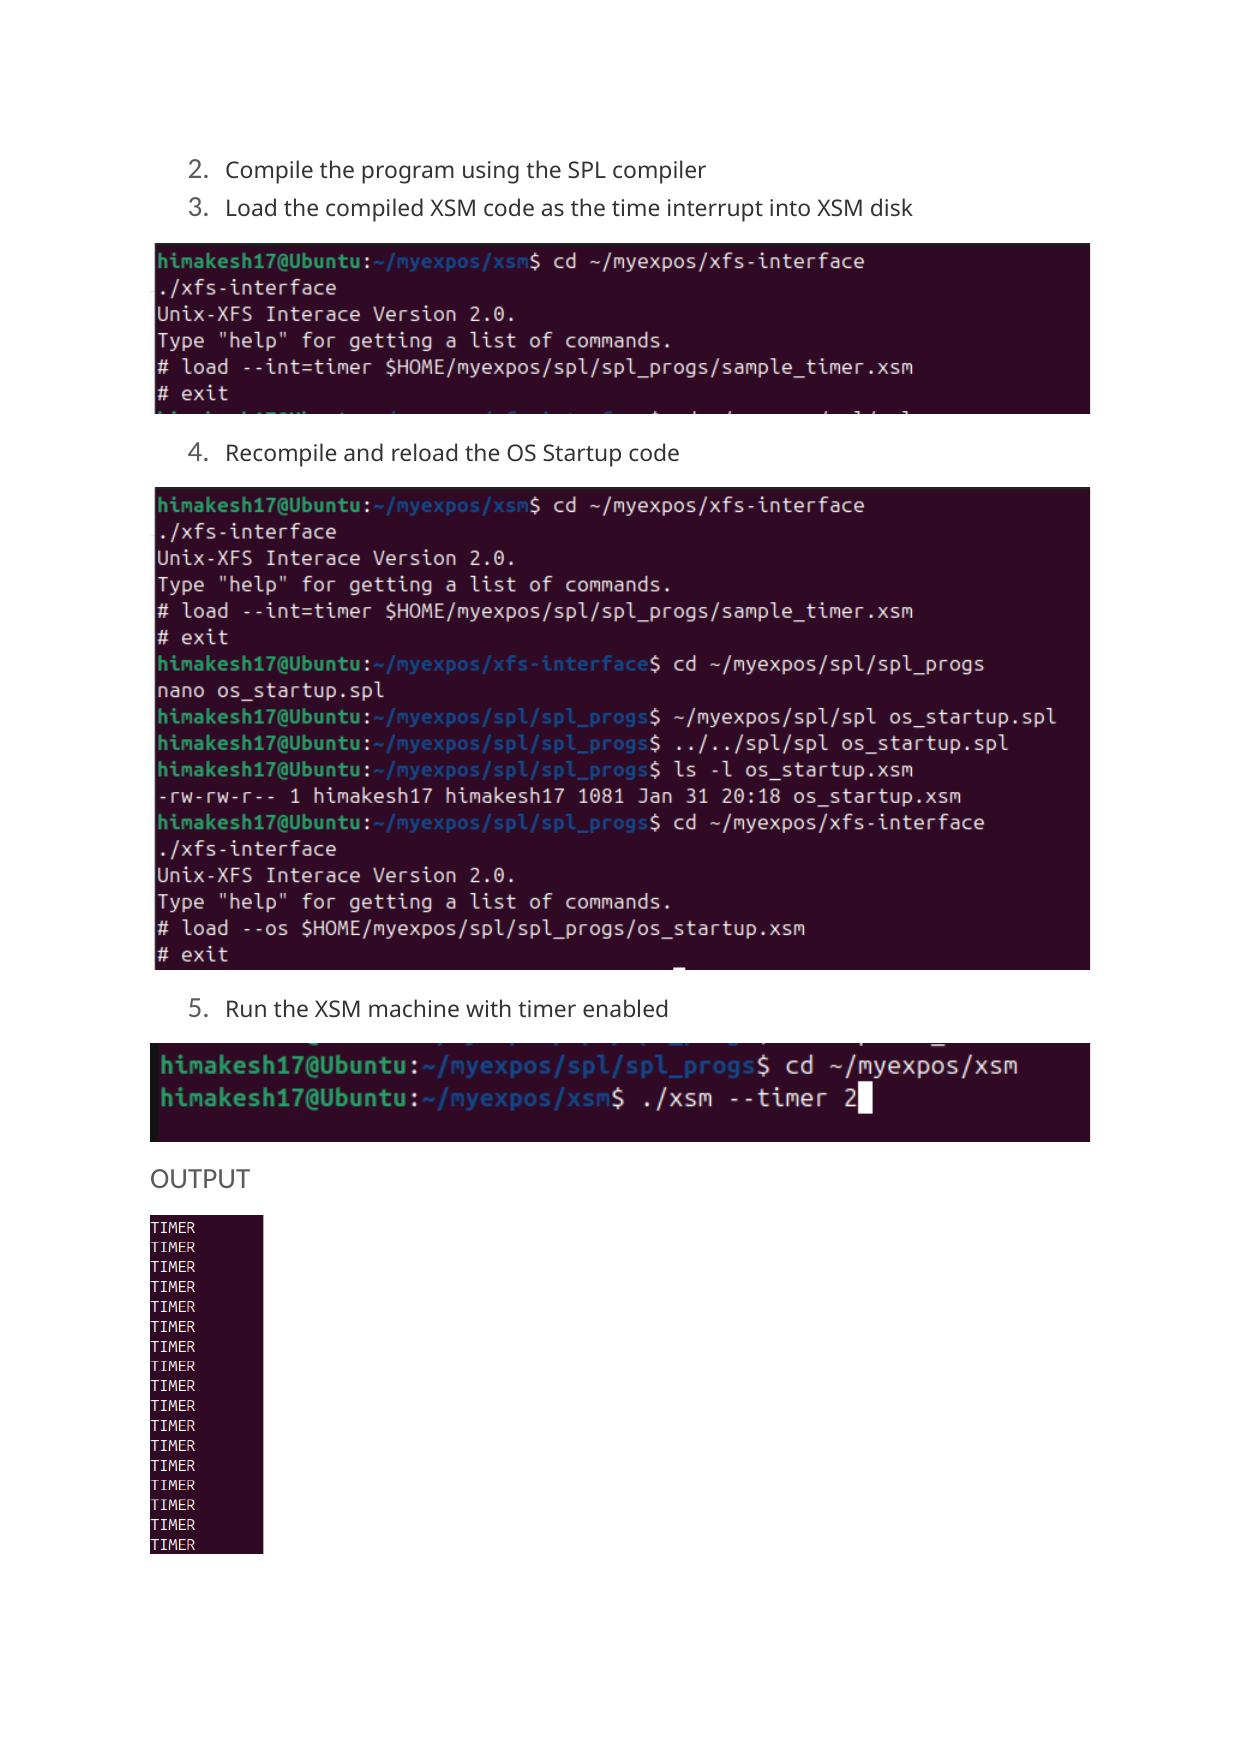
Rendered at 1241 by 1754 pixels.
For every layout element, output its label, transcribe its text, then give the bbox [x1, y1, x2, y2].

text OUTPUT [150, 1160, 1090, 1196]
picture [150, 1043, 1091, 1142]
picture [150, 243, 1091, 414]
list Compile the program using the SPL compiler [187, 150, 1090, 186]
picture [150, 487, 1091, 970]
list Recompile and reload the OS Startup code [187, 433, 1090, 468]
list Load the compiled XSM code as the time interrupt into XSM disk [187, 188, 1090, 224]
picture [150, 1215, 264, 1554]
list Run the XSM machine with timer enabled [187, 989, 1090, 1024]
